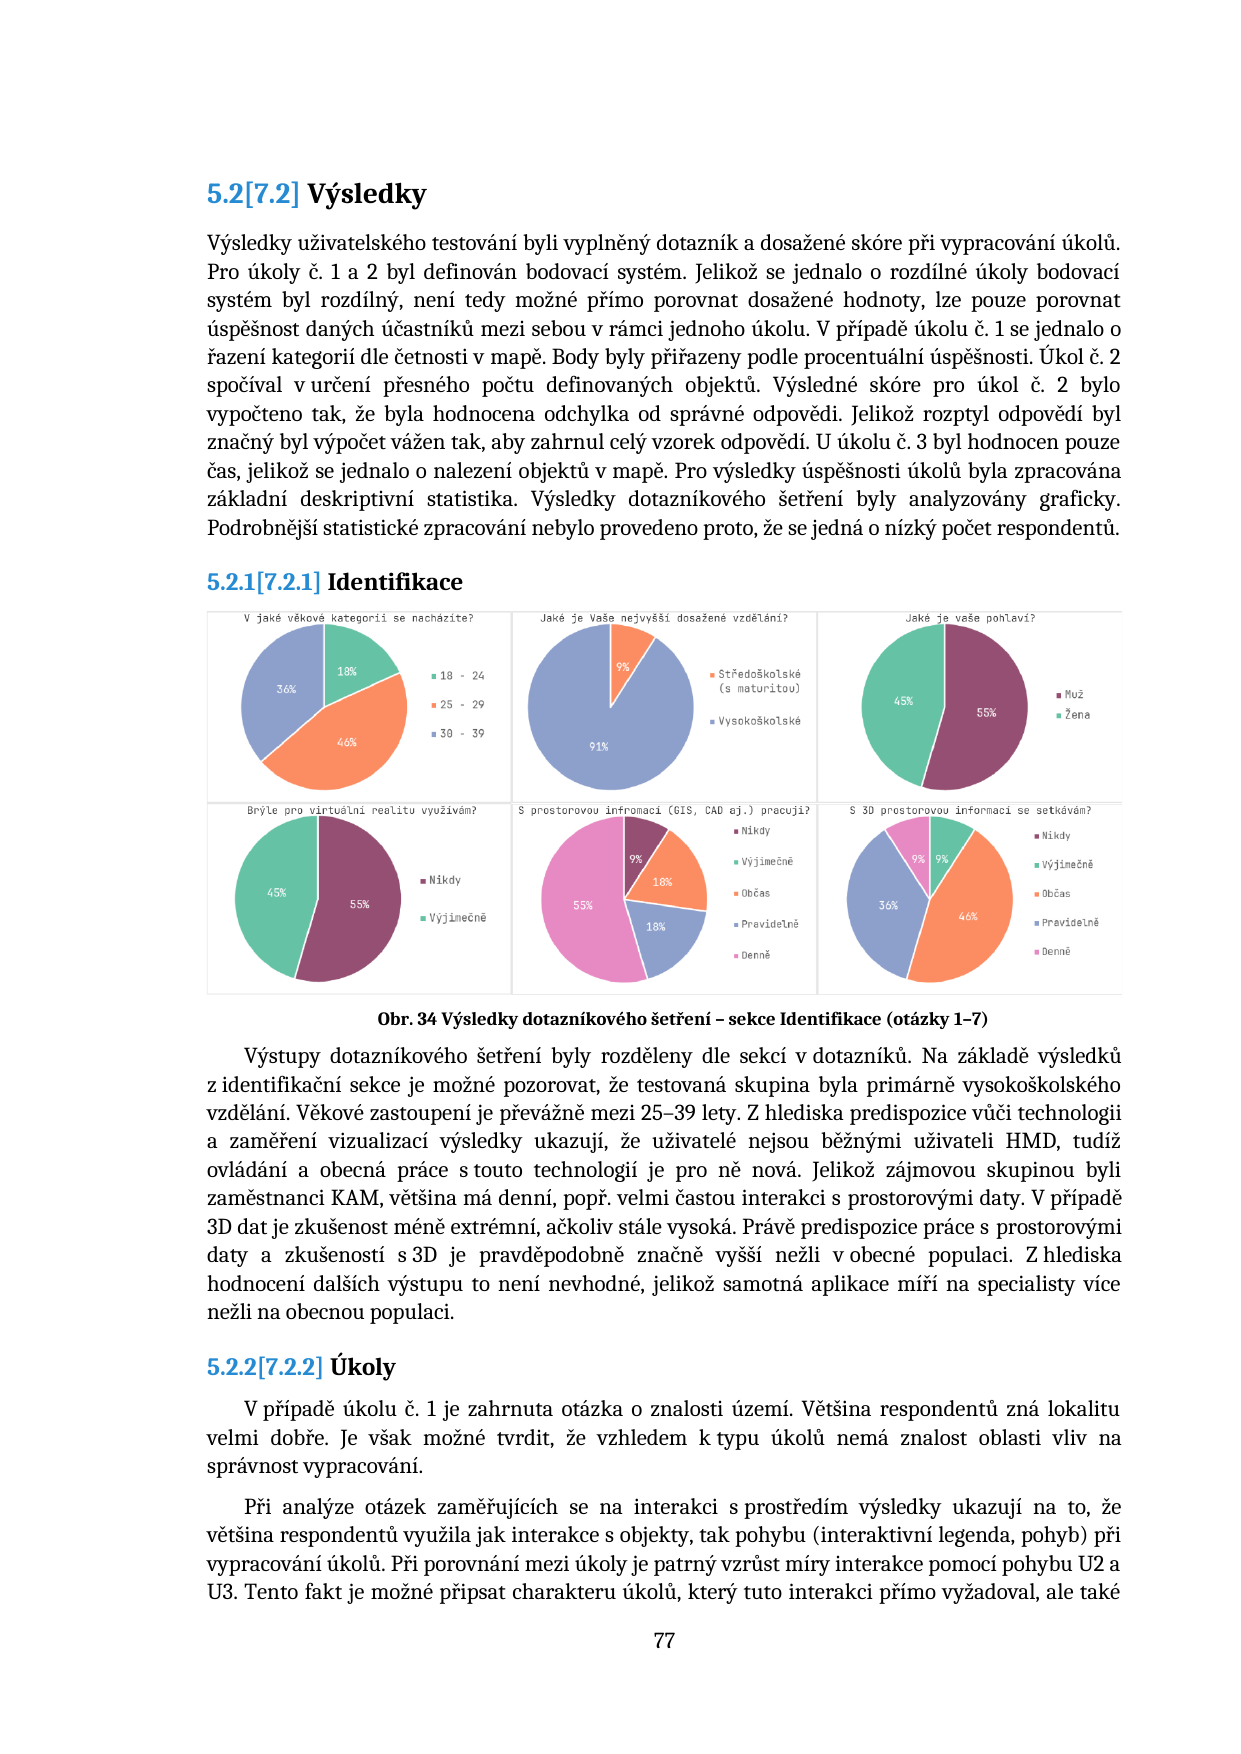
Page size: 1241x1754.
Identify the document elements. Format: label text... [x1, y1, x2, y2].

text Výsledky uživatelského testování byli vyplněný dotazník a dosažené skóre při vypracování úkolů. Pro úkoly č. 1 a 2 byl definován bodovací systém. Jelikož se jednalo o rozdílné úkoly bodovací systém byl rozdílný, není tedy možné přímo porovnat dosažené hodnoty, lze pouze porovnat úspěšnost daných účastníků mezi sebou v rámci jednoho úkolu. V případě úkolu č. 1 se jednalo o řazení kategorií dle četnosti v mapě. Body byly přiřazeny podle procentuální úspěšnosti. Úkol č. 2 spočíval v určení přesného počtu definovaných objektů. Výsledné skóre pro úkol č. 2 bylo vypočteno tak, že byla hodnocena odchylka od správné odpovědi. Jelikož rozptyl odpovědí byl značný byl výpočet vážen tak, aby zahrnul celý vzorek odpovědí. U úkolu č. 3 byl hodnocen pouze čas, jelikož se jednalo o nalezení objektů v mapě. Pro výsledky úspěšnosti úkolů byla zpracována základní deskriptivní statistika. Výsledky dotazníkového šetření byly analyzovány graficky. Podrobnější statistické zpracování nebylo provedeno proto, že se jedná o nízký počet respondentů. [207, 230, 1122, 541]
text Výstupy dotazníkového šetření byly rozděleny dle sekcí v dotazníků. Na základě výsledků z identifikační sekce je možné pozorovat, že testovaná skupina byla primárně vysokoškolského vzdělání. Věkové zastoupení je převážně mezi 25–39 lety. Z hlediska predispozice vůči technologii a zaměření vizualizací výsledky ukazují, že uživatelé nejsou běžnými uživateli HMD, tudíž ovládání a obecná práce s touto technologií je pro ně nová. Jelikož zájmovou skupinou byli zaměstnanci KAM, většina má denní, popř. velmi častou interakci s prostorovými daty. V případě 3D dat je zkušenost méně extrémní, ačkoliv stále vysoká. Právě predispozice práce s prostorovými daty a zkušeností s 3D je pravděpodobně značně vyšší nežli v obecné populaci. Z hlediska hodnocení dalších výstupu to není nevhodné, jelikož samotná aplikace míří na specialisty více nežli na obecnou populaci. [207, 1043, 1122, 1325]
text V případě úkolu č. 1 je zahrnuta otázka o znalosti území. Většina respondentů zná lokalitu velmi dobře. Je však možné tvrdit, že vzhledem k typu úkolů nemá znalost oblasti vliv na správnost vypracování. [207, 1396, 1122, 1479]
subtitle Výsledky [207, 177, 1122, 211]
subtitle Identifikace [207, 568, 1122, 597]
picture [206, 611, 1123, 995]
text Obr. 34 Výsledky dotazníkového šetření – sekce Identifikace (otázky 1–7) [244, 1009, 1122, 1031]
subtitle Úkoly [207, 1352, 1122, 1381]
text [207, 1494, 1122, 1605]
